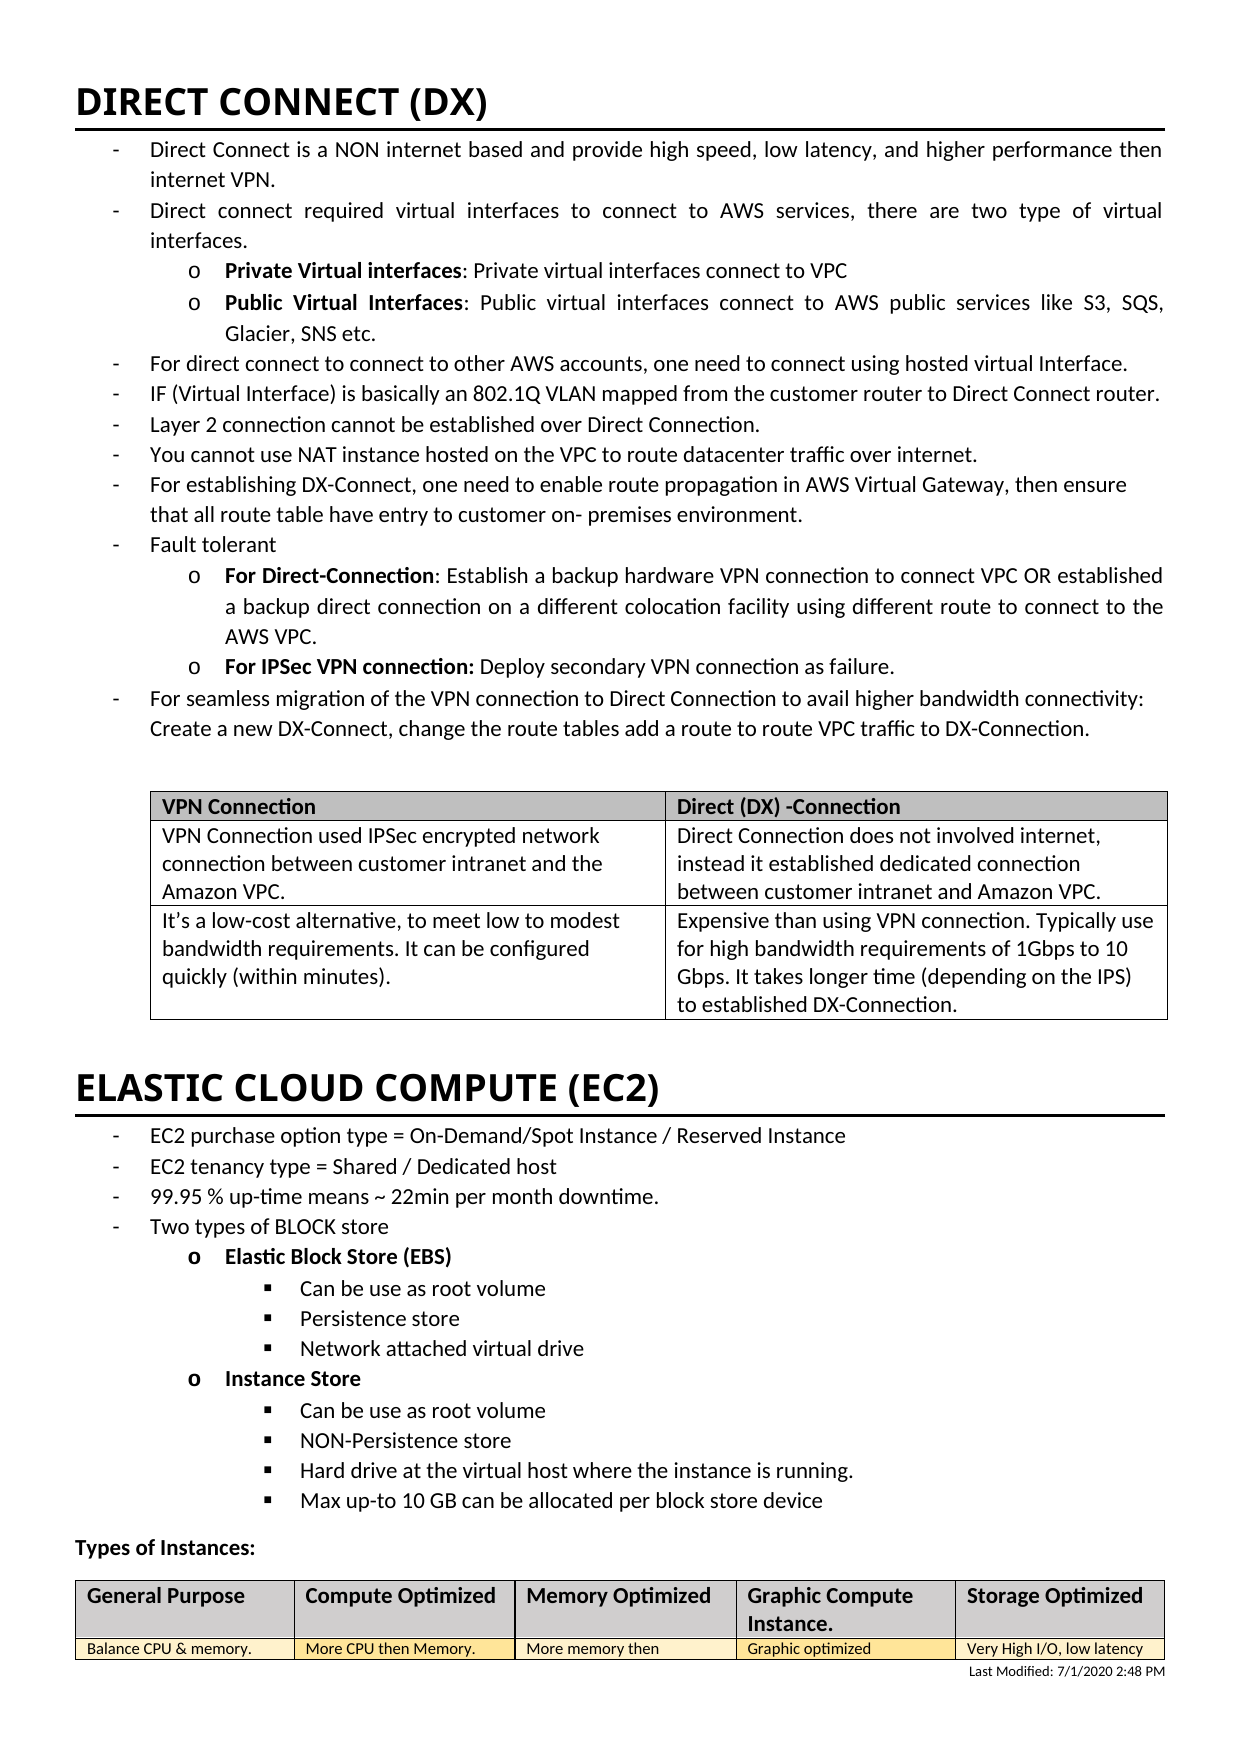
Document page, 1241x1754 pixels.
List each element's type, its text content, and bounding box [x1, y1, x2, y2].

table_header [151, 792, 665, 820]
text Types of Instances: [75, 1533, 1165, 1562]
list IF (Virtual Interface) is basically an 802.1Q VLAN mapped from the customer router to Direct Connect router. [112, 379, 1165, 407]
list Public Virtual Interfaces: Public virtual interfaces connect to AWS public services like S3, SQS, Glacier, SNS etc. [187, 288, 1165, 347]
list EC2 tenancy type = Shared / Dedicated host [112, 1152, 1165, 1180]
list Hard drive at the virtual host where the instance is running. [262, 1456, 1165, 1484]
list 99.95 % up-time means ~ 22min per month downtime. [112, 1182, 1165, 1210]
list Fault tolerant [112, 531, 1165, 558]
list NON-Persistence store [262, 1426, 1165, 1454]
list For establishing DX-Connect, one need to enable route propagation in AWS Virtual Gateway, then ensure that all route table have entry to customer on- premises environment. [112, 470, 1165, 528]
list Can be use as root volume [262, 1396, 1165, 1424]
subtitle Direct Connect (DX) [75, 75, 1165, 128]
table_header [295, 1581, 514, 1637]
list Two types of BLOCK store [112, 1212, 1165, 1240]
list For direct connect to connect to other AWS accounts, one need to connect using hosted virtual Interface. [112, 349, 1165, 377]
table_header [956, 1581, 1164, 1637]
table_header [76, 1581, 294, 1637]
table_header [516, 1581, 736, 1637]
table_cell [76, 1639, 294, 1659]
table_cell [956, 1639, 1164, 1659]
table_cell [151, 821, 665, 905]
list Private Virtual interfaces: Private virtual interfaces connect to VPC [187, 256, 1165, 285]
list Instance Store [187, 1364, 1165, 1394]
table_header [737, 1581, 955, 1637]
subtitle Elastic Cloud Compute (EC2) [75, 1061, 1165, 1114]
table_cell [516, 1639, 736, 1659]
list For seamless migration of the VPN connection to Direct Connection to avail higher bandwidth connectivity: Create a new DX-Connect, change the route tables add a route to route VPC traffic to DX-Connection. [112, 684, 1165, 742]
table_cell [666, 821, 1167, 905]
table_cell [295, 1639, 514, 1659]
list Direct Connect is a NON internet based and provide high speed, low latency, and higher performance then internet VPN. [112, 135, 1165, 194]
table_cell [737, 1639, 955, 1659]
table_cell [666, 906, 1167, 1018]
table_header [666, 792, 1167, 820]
list Elastic Block Store (EBS) [187, 1242, 1165, 1272]
list Max up-to 10 GB can be allocated per block store device [262, 1487, 1165, 1515]
list Layer 2 connection cannot be established over Direct Connection. [112, 410, 1165, 438]
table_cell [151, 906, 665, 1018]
list Can be use as root volume [262, 1274, 1165, 1302]
list You cannot use NAT instance hosted on the VPC to route datacenter traffic over internet. [112, 440, 1165, 468]
list Network attached virtual drive [262, 1334, 1165, 1362]
list Persistence store [262, 1304, 1165, 1332]
list For Direct-Connection: Establish a backup hardware VPN connection to connect VPC OR established a backup direct connection on a different colocation facility using different route to connect to the AWS VPC. [187, 561, 1165, 650]
list EC2 purchase option type = On-Demand/Spot Instance / Reserved Instance [112, 1122, 1165, 1150]
list Direct connect required virtual interfaces to connect to AWS services, there are two type of virtual interfaces. [112, 196, 1165, 254]
list For IPSec VPN connection: Deploy secondary VPN connection as failure. [187, 652, 1165, 682]
